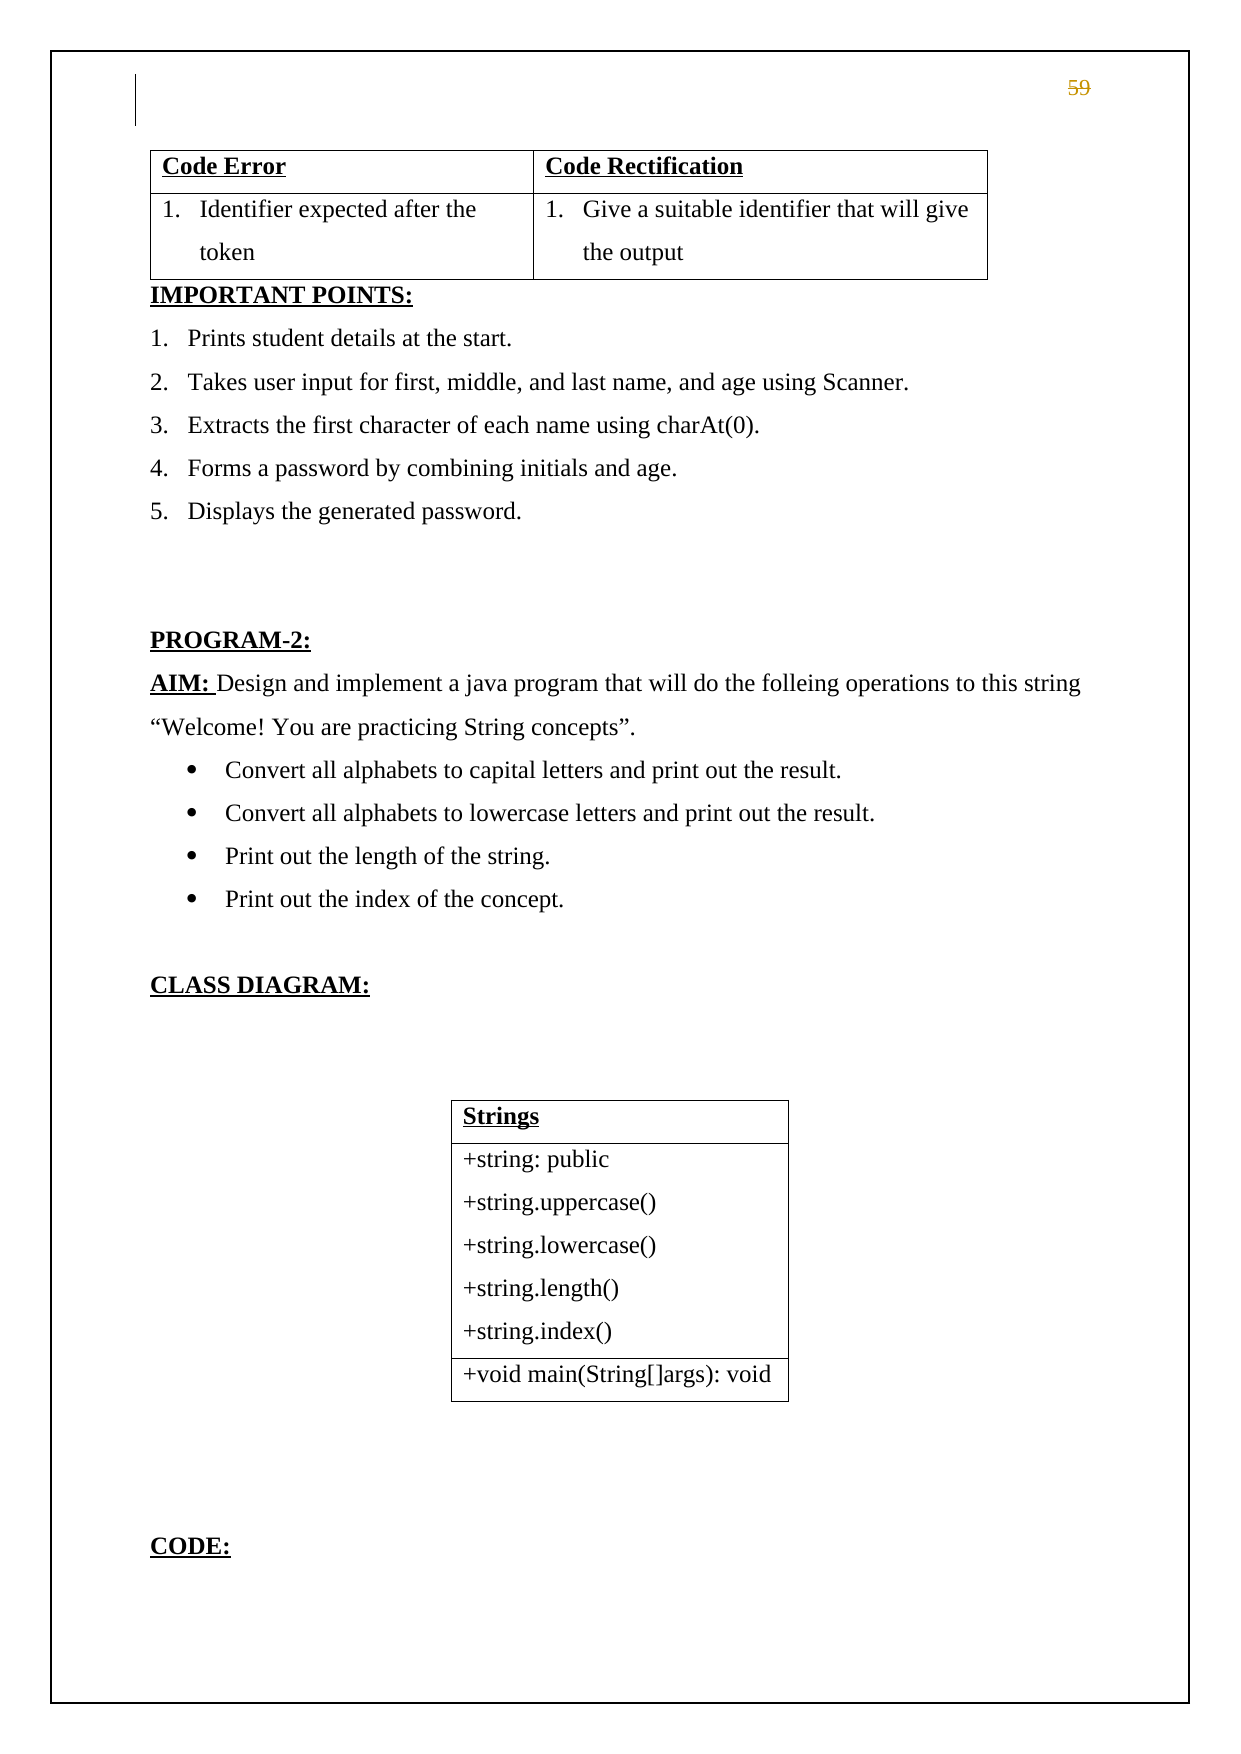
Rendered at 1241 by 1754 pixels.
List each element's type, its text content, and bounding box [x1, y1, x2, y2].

text CODE: [150, 1531, 1090, 1560]
list Print out the length of the string. [187, 841, 1090, 870]
text CLASS DIAGRAM: [150, 970, 1090, 999]
text 1. Prints student details at the start. [150, 323, 1090, 352]
text AIM: Design and implement a java program that will do the folleing operations to this string “Welcome! You are practicing String concepts”. [150, 668, 1090, 740]
table_header Strings [452, 1101, 788, 1143]
list Convert all alphabets to capital letters and print out the result. [187, 755, 1090, 783]
list Extracts the first character of each name using charAt(0). [150, 410, 1090, 438]
table_header Code Rectification [534, 151, 987, 193]
list Convert all alphabets to lowercase letters and print out the result. [187, 798, 1090, 827]
text PROGRAM-2: [150, 625, 1090, 654]
list Displays the generated password. [150, 496, 1090, 525]
table_cell +void main(String[]args): void [452, 1359, 788, 1401]
list Forms a password by combining initials and age. [150, 453, 1090, 482]
list Print out the index of the concept. [187, 884, 1090, 913]
table_cell Identifier expected after the token [151, 194, 533, 279]
table_cell Give a suitable identifier that will give the output [534, 194, 987, 279]
list Takes user input for first, middle, and last name, and age using Scanner. [150, 367, 1090, 395]
table_header Code Error [151, 151, 533, 193]
table_cell +string: public +string.uppercase() +string.lowercase() +string.length() +string.index() [452, 1144, 788, 1358]
text IMPORTANT POINTS: [150, 280, 1090, 309]
